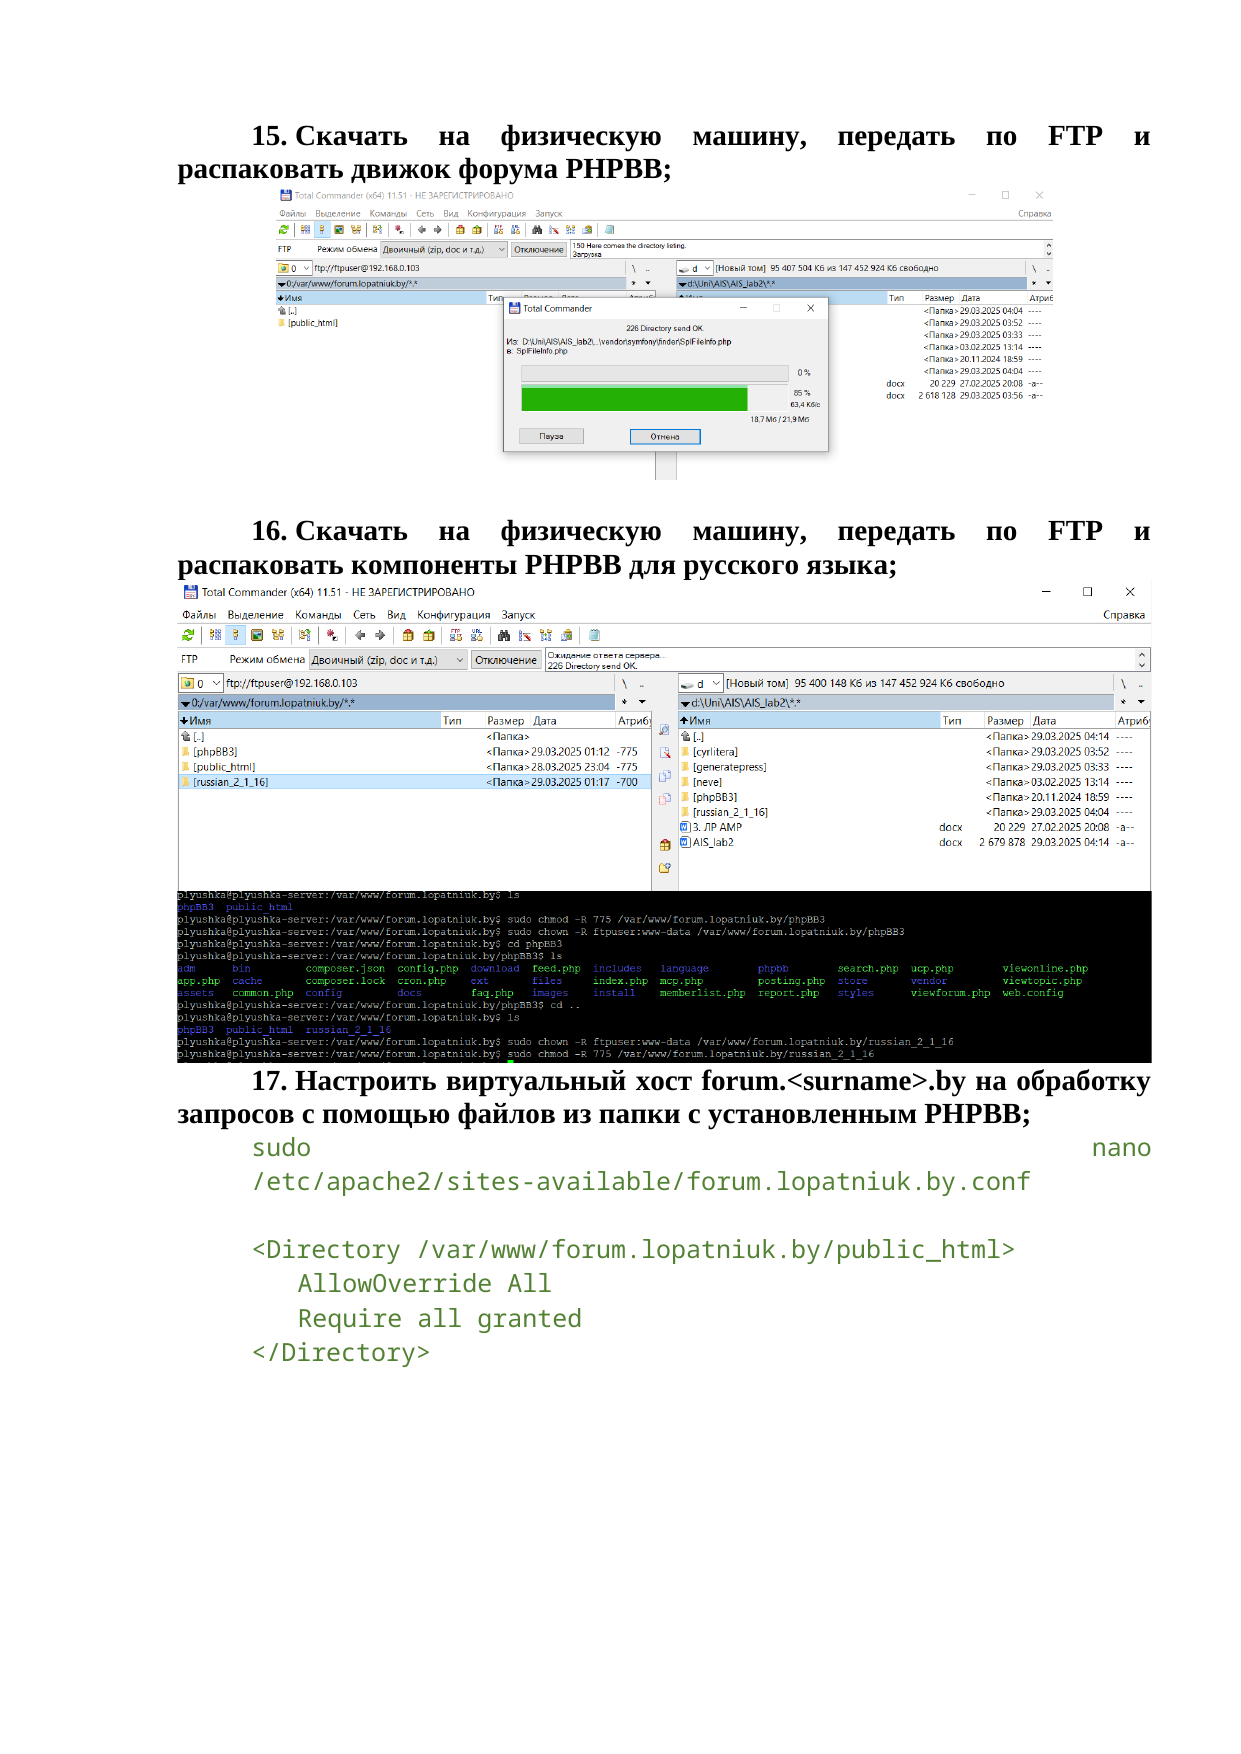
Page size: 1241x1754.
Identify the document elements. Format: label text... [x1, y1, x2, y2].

picture [276, 185, 1053, 480]
text sudo nano /etc/apache2/sites-available/forum.lopatniuk.by.conf [251, 1130, 1152, 1198]
text Require all granted [177, 1300, 1152, 1334]
picture [177, 580, 1152, 1063]
list Настроить виртуальный хост forum.<surname>.by на обработку запросов с помощью файлов из папки с установленным PHPBB; [177, 1063, 1152, 1130]
text <Directory /var/www/forum.lopatniuk.by/public_html> [251, 1232, 1152, 1266]
text AllowOverride All [177, 1266, 1152, 1300]
text </Directory> [251, 1334, 1152, 1368]
list Скачать на физическую машину, передать по FTP и распаковать компоненты PHPBB для русского языка; [177, 513, 1152, 580]
list Скачать на физическую машину, передать по FTP и распаковать движок форума PHPBB; [177, 118, 1152, 185]
